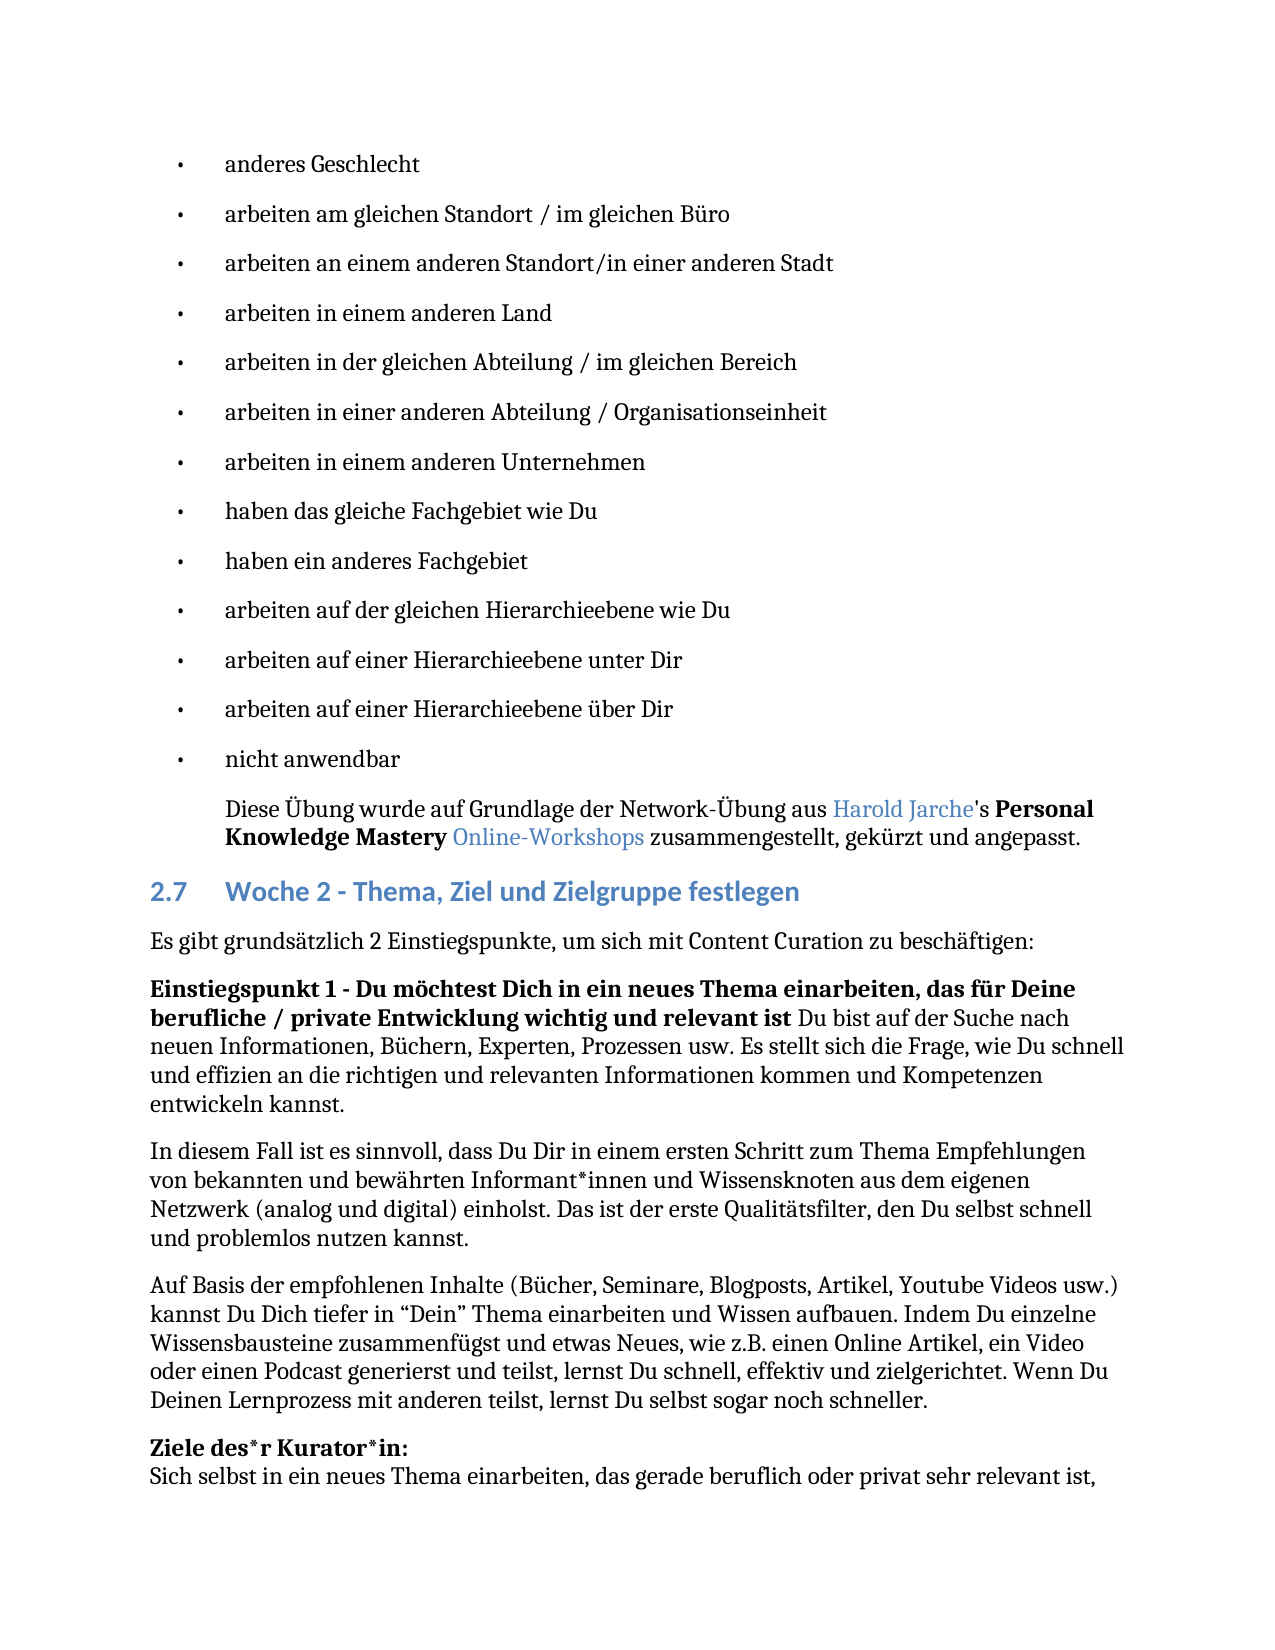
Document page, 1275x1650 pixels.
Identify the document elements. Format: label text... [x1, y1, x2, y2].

list Diese Übung wurde auf Grundlage der Network-Übung aus Harold Jarche's Personal Knowledge Mastery Online-Workshops zusammengestellt, gekürzt und angepasst. [175, 794, 1125, 852]
list arbeiten auf der gleichen Hierarchieebene wie Du [175, 596, 1125, 625]
list arbeiten auf einer Hierarchieebene über Dir [175, 695, 1125, 724]
list arbeiten in einem anderen Land [175, 299, 1125, 327]
list haben ein anderes Fachgebiet [175, 547, 1125, 575]
list nicht anwendbar [175, 745, 1125, 774]
list anderes Geschlecht [175, 150, 1125, 179]
subtitle 2.7 Woche 2 - Thema, Ziel und Zielgruppe festlegen [150, 873, 1125, 908]
list arbeiten an einem anderen Standort/in einer anderen Stadt [175, 249, 1125, 278]
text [150, 1433, 1125, 1491]
list arbeiten auf einer Hierarchieebene unter Dir [175, 646, 1125, 674]
list arbeiten in einem anderen Unternehmen [175, 447, 1125, 476]
list arbeiten am gleichen Standort / im gleichen Büro [175, 199, 1125, 228]
list arbeiten in einer anderen Abteilung / Organisationseinheit [175, 398, 1125, 427]
list haben das gleiche Fachgebiet wie Du [175, 497, 1125, 526]
text Auf Basis der empfohlenen Inhalte (Bücher, Seminare, Blogposts, Artikel, Youtube Videos usw.) kannst Du Dich tiefer in “Dein” Thema einarbeiten und Wissen aufbauen. Indem Du einzelne Wissensbausteine zusammenfügst und etwas Neues, wie z.B. einen Online Artikel, ein Video oder einen Podcast generierst und teilst, lernst Du schnell, effektiv und zielgerichtet. Wenn Du Deinen Lernprozess mit anderen teilst, lernst Du selbst sogar noch schneller. [150, 1271, 1125, 1415]
text In diesem Fall ist es sinnvoll, dass Du Dir in einem ersten Schritt zum Thema Empfehlungen von bekannten und bewährten Informant*innen und Wissensknoten aus dem eigenen Netzwerk (analog und digital) einholst. Das ist der erste Qualitätsfilter, den Du selbst schnell und problemlos nutzen kannst. [150, 1137, 1125, 1252]
text Es gibt grundsätzlich 2 Einstiegspunkte, um sich mit Content Curation zu beschäftigen: [150, 927, 1125, 956]
text Einstiegspunkt 1 - Du möchtest Dich in ein neues Thema einarbeiten, das für Deine berufliche / private Entwicklung wichtig und relevant ist Du bist auf der Suche nach neuen Informationen, Büchern, Experten, Prozessen usw. Es stellt sich die Frage, wie Du schnell und effizien an die richtigen und relevanten Informationen kommen und Kompetenzen entwickeln kannst. [150, 975, 1125, 1118]
list arbeiten in der gleichen Abteilung / im gleichen Bereich [175, 348, 1125, 377]
